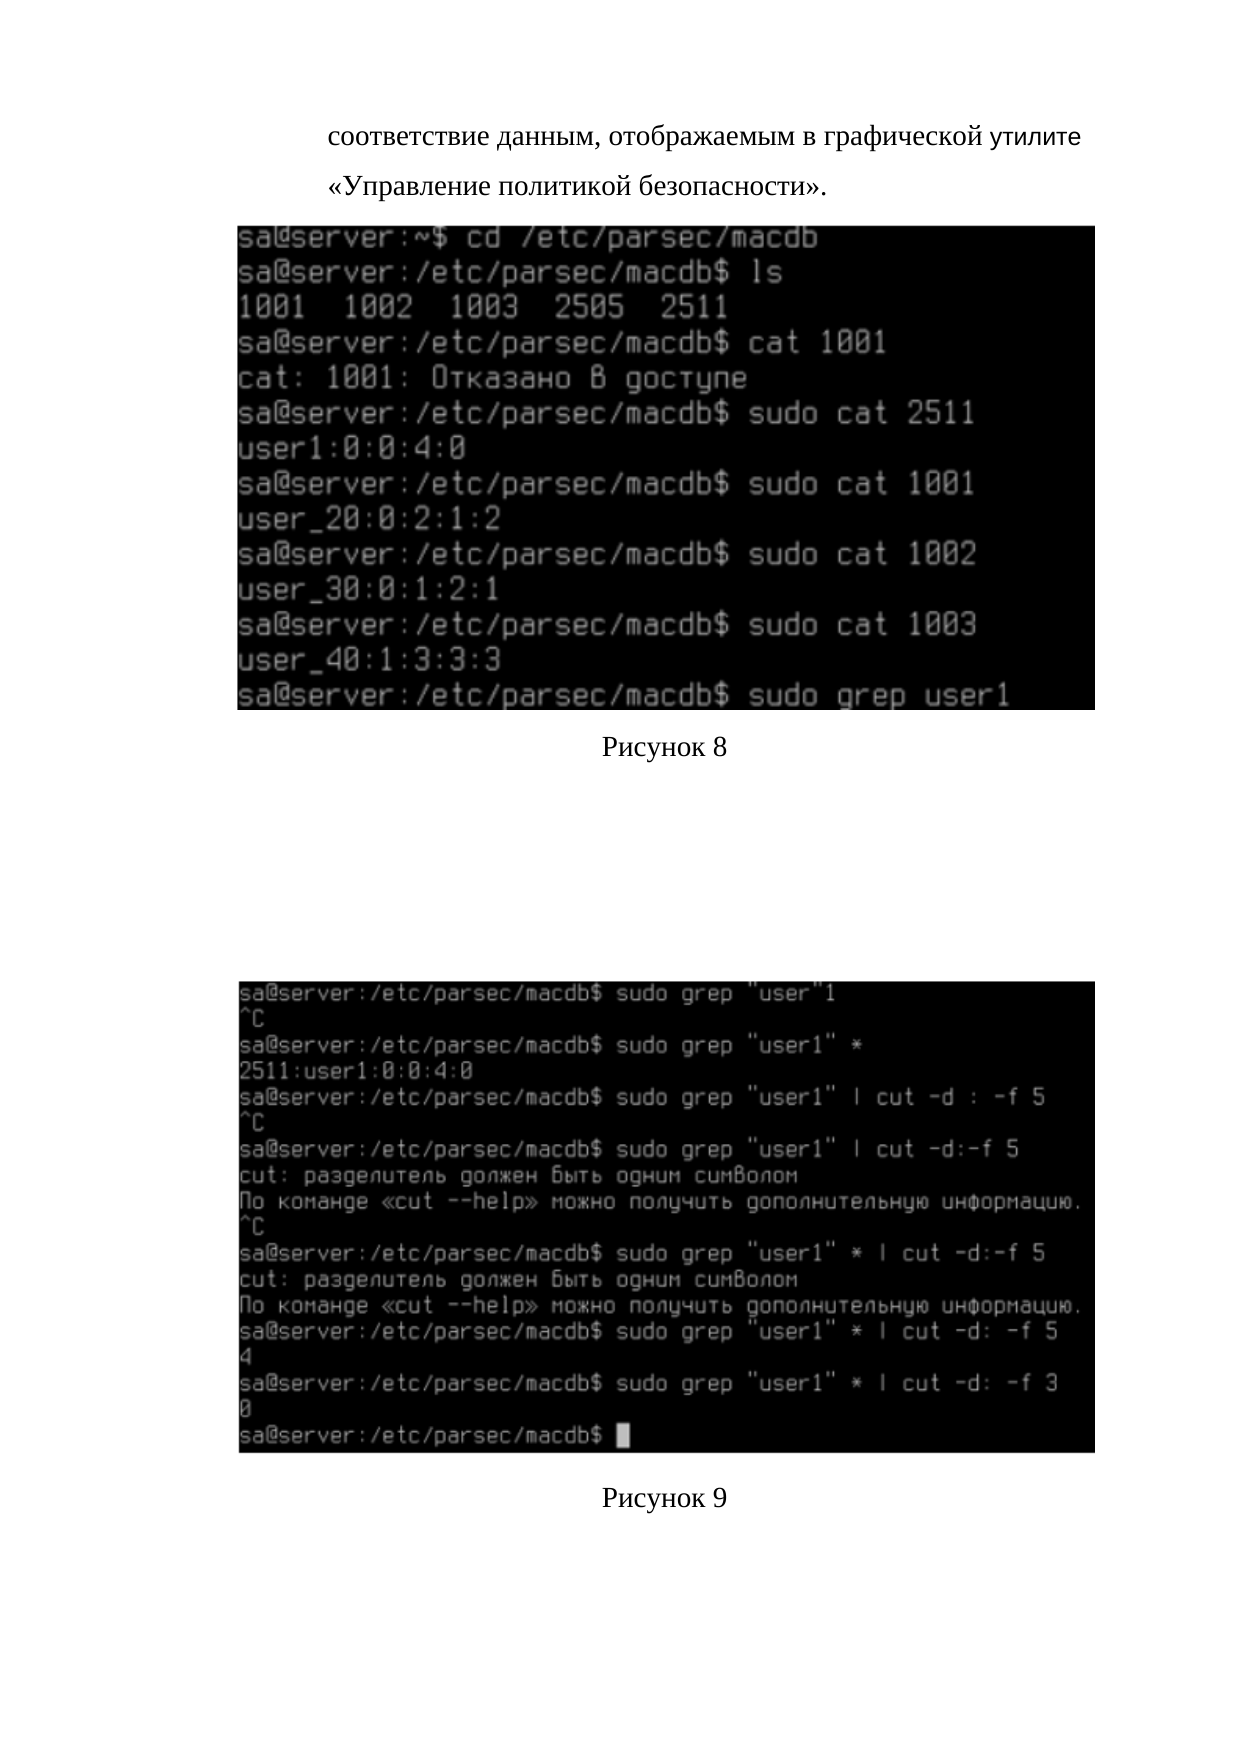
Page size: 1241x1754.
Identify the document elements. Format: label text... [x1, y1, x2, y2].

picture [233, 223, 1095, 710]
text Рисунок 8 [177, 729, 1152, 763]
text Рисунок 9 [177, 1480, 1152, 1514]
picture [233, 977, 1095, 1461]
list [290, 118, 1152, 202]
